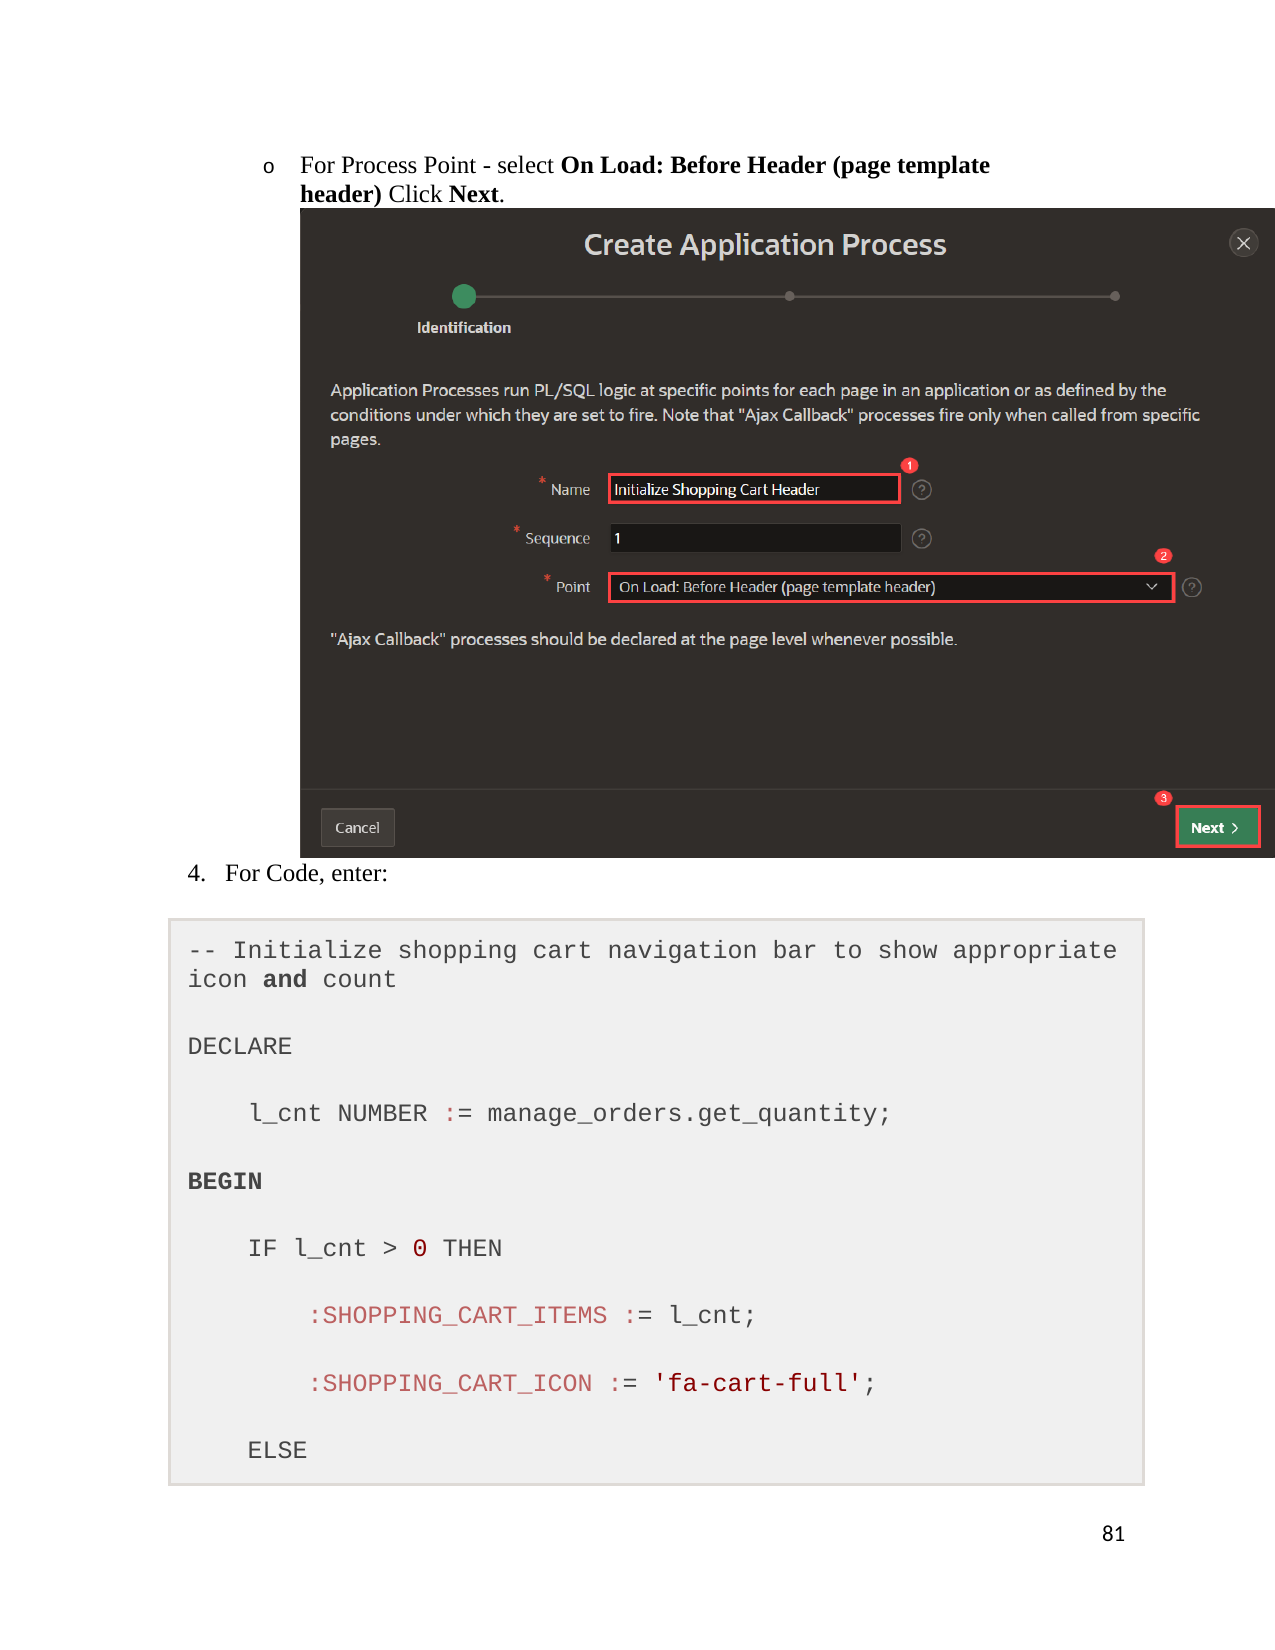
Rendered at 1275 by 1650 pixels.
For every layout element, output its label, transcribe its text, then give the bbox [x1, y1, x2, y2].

text ELSE [171, 1418, 1142, 1483]
text DECLARE [171, 1014, 1142, 1062]
text IF l_cnt > 0 THEN [171, 1216, 1142, 1264]
picture [300, 208, 1275, 858]
text BEGIN [171, 1148, 1142, 1197]
text :SHOPPING_CART_ITEMS := l_cnt; [171, 1283, 1142, 1331]
text -- Initialize shopping cart navigation bar to show appropriate icon and count [171, 921, 1142, 994]
list For Code, enter: [187, 858, 1125, 887]
text :SHOPPING_CART_ICON := 'fa-cart-full'; [171, 1351, 1142, 1399]
text l_cnt NUMBER := manage_orders.get_quantity; [171, 1081, 1142, 1129]
